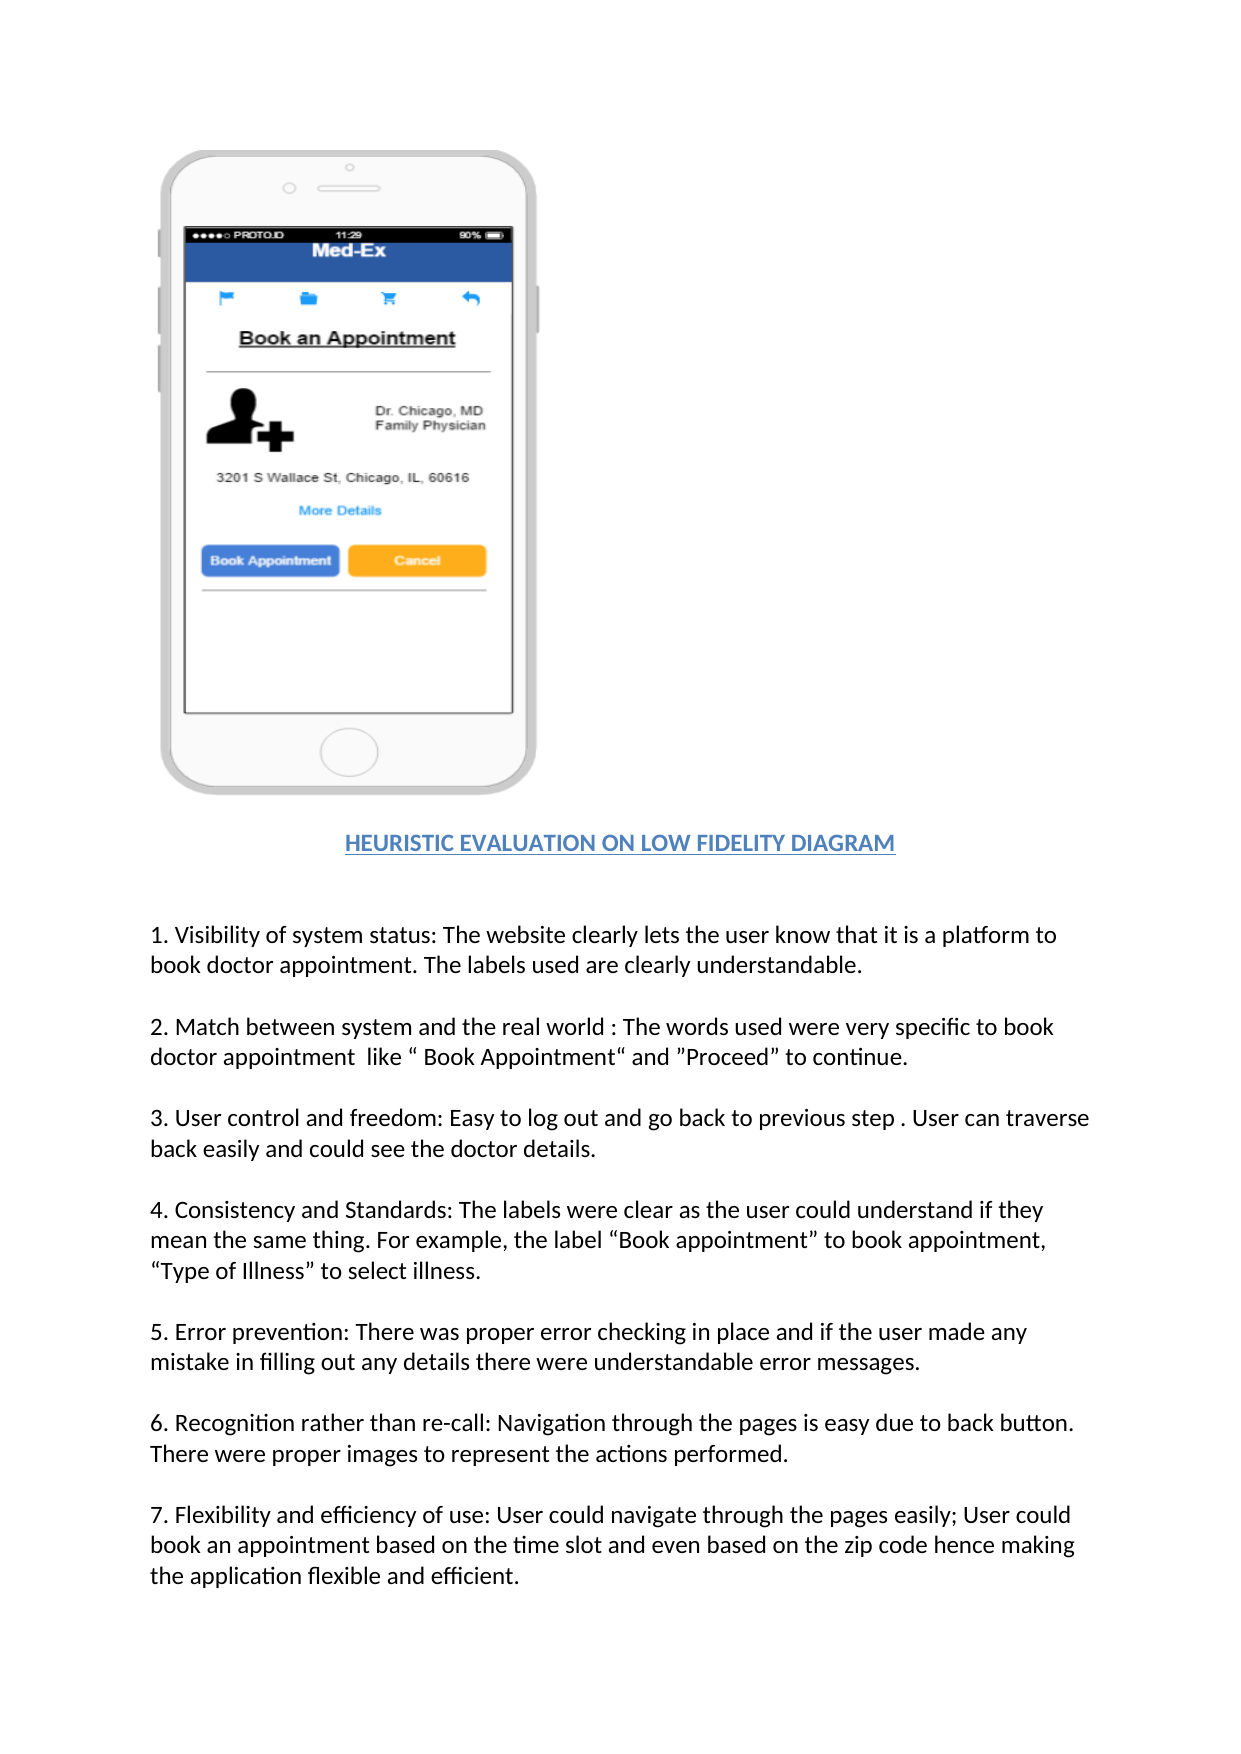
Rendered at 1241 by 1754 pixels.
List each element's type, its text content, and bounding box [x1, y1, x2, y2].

text 7. Flexibility and efficiency of use: User could navigate through the pages easily; User could book an appointment based on the time slot and even based on the zip code hence making the application flexible and efficient. [150, 1499, 1090, 1591]
text 3. User control and freedom: Easy to log out and go back to previous step . User can traverse back easily and could see the doctor details. [150, 1102, 1090, 1163]
text 2. Match between system and the real world : The words used were very specific to book doctor appointment like “ Book Appointment“ and ”Proceed” to continue. [150, 1011, 1090, 1072]
picture [150, 150, 544, 797]
text 4. Consistency and Standards: The labels were clear as the user could understand if they mean the same thing. For example, the label “Book appointment” to book appointment, “Type of Illness” to select illness. [150, 1194, 1090, 1285]
text 6. Recognition rather than re-call: Navigation through the pages is easy due to back button. There were proper images to represent the actions performed. [150, 1407, 1090, 1468]
text 1. Visibility of system status: The website clearly lets the user know that it is a platform to book doctor appointment. The labels used are clearly understandable. [150, 919, 1090, 980]
text 5. Error prevention: There was proper error checking in place and if the user made any mistake in filling out any details there were understandable error messages. [150, 1316, 1090, 1377]
text HEURISTIC EVALUATION ON LOW FIDELITY DIAGRAM [150, 828, 1090, 858]
